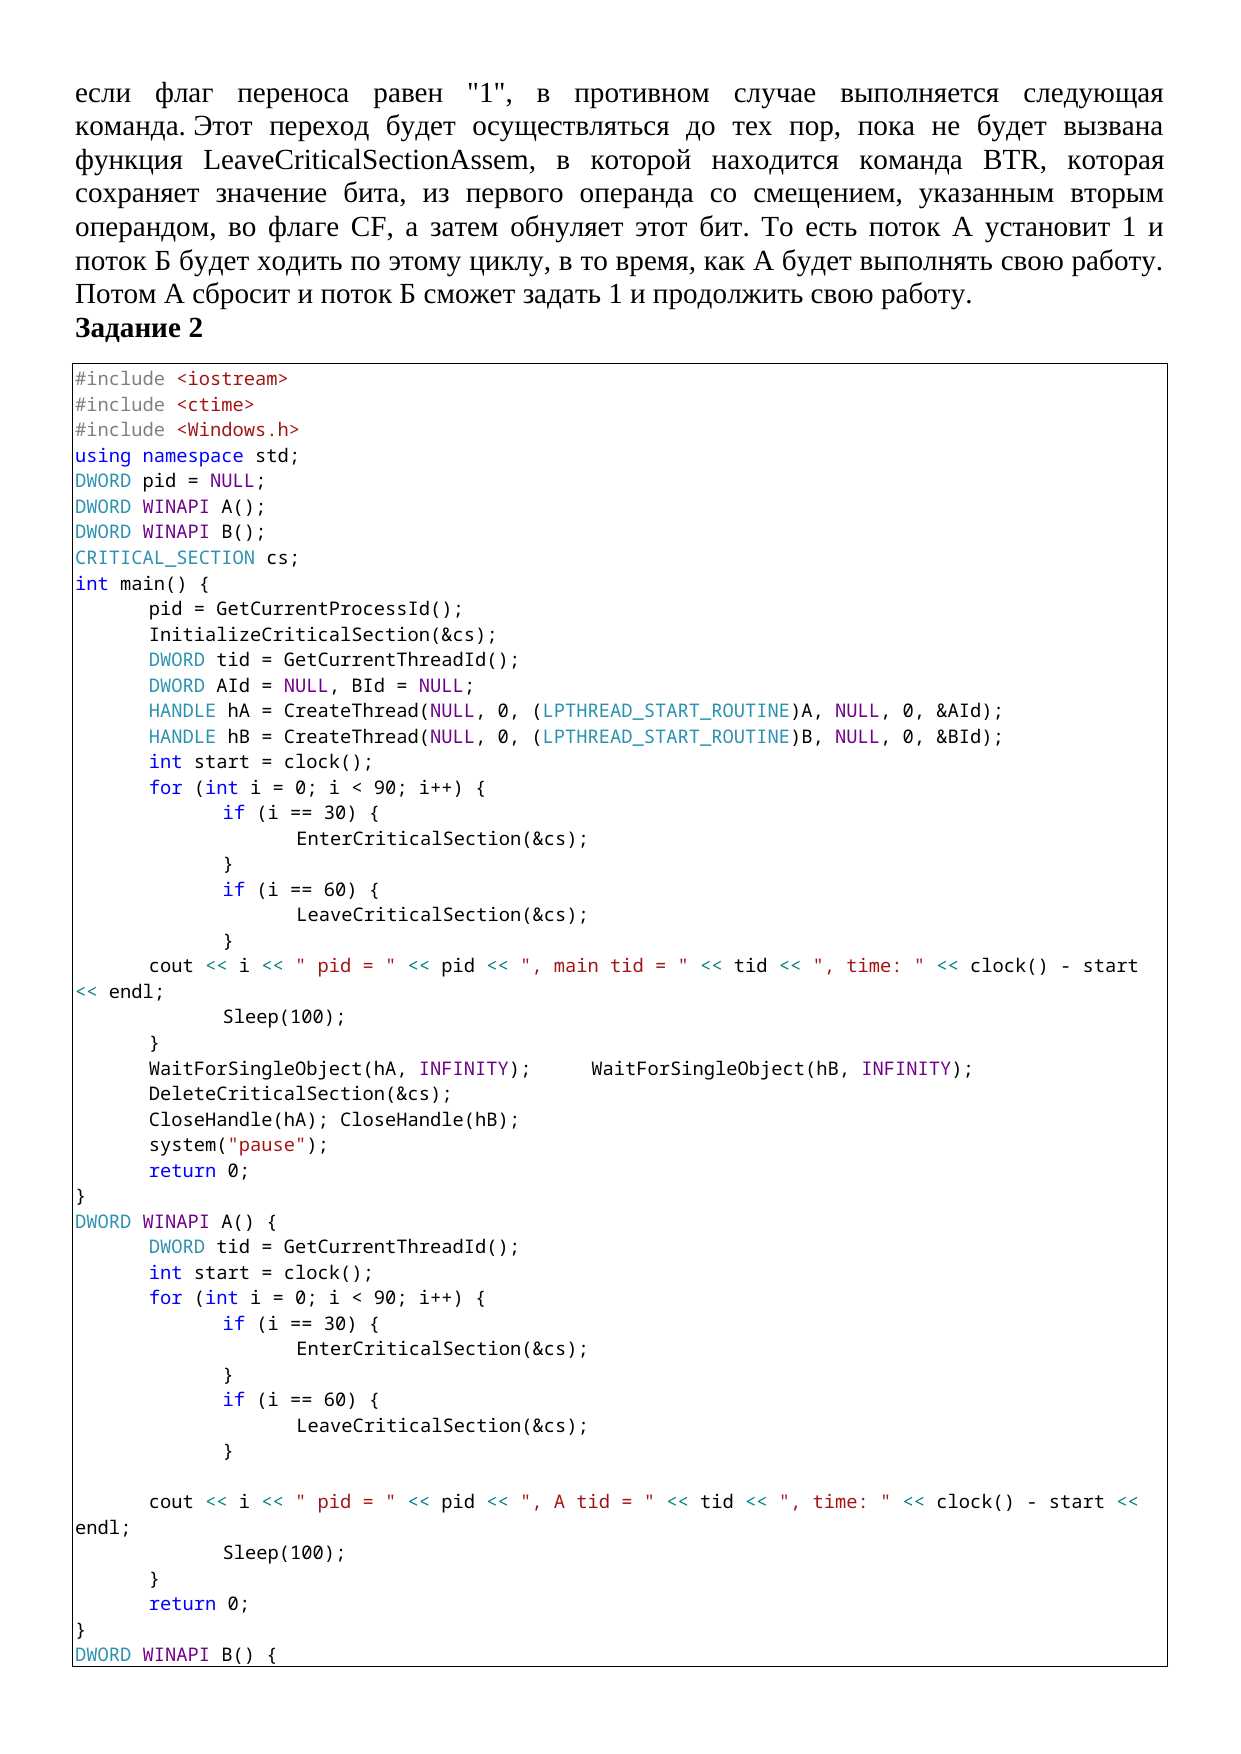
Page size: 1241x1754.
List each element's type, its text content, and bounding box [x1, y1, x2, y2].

text int start = clock(); [75, 748, 1165, 774]
text } [75, 1616, 1165, 1642]
text #include <Windows.h> [75, 417, 1165, 442]
text EnterCriticalSection(&cs); [75, 1336, 1165, 1361]
text Задание 2 [75, 310, 1165, 343]
text for (int i = 0; i < 90; i++) { [75, 774, 1165, 799]
text CloseHandle(hA); CloseHandle(hB); [75, 1106, 1165, 1131]
text int main() { [75, 570, 1165, 595]
text } [75, 1361, 1165, 1387]
text DWORD WINAPI B(); [75, 519, 1165, 544]
text DWORD tid = GetCurrentThreadId(); [75, 1233, 1165, 1259]
text if (i == 30) { [75, 1310, 1165, 1336]
text system("pause"); [75, 1131, 1165, 1157]
text } [75, 1565, 1165, 1591]
text #include <ctime> [75, 391, 1165, 417]
text Sleep(100); [75, 1540, 1165, 1565]
text Sleep(100); [75, 1004, 1165, 1029]
text DWORD tid = GetCurrentThreadId(); [75, 646, 1165, 672]
text LeaveCriticalSection(&cs); [75, 902, 1165, 927]
text DWORD WINAPI A(); [75, 493, 1165, 519]
text return 0; [75, 1157, 1165, 1182]
text pid = GetCurrentProcessId(); [75, 595, 1165, 621]
text } [75, 851, 1165, 876]
text InitializeCriticalSection(&cs); [75, 621, 1165, 646]
text HANDLE hB = CreateThread(NULL, 0, (LPTHREAD_START_ROUTINE)B, NULL, 0, &BId); [75, 723, 1165, 748]
text } [75, 1029, 1165, 1055]
text } [75, 1438, 1165, 1463]
text cout << i << " pid = " << pid << ", main tid = " << tid << ", time: " << clock() - start << endl; [75, 953, 1165, 1004]
text DWORD AId = NULL, BId = NULL; [75, 672, 1165, 697]
text return 0; [75, 1591, 1165, 1616]
text EnterCriticalSection(&cs); [75, 825, 1165, 851]
text CRITICAL_SECTION cs; [75, 544, 1165, 570]
text using namespace std; [75, 442, 1165, 468]
text } [75, 1182, 1165, 1208]
text if (i == 30) { [75, 799, 1165, 825]
text int start = clock(); [75, 1259, 1165, 1284]
text #include <iostream> [73, 364, 1167, 391]
text DWORD WINAPI B() { [75, 1642, 1165, 1666]
text DWORD WINAPI A() { [75, 1208, 1165, 1233]
text for (int i = 0; i < 90; i++) { [75, 1284, 1165, 1310]
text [75, 75, 1165, 310]
text cout << i << " pid = " << pid << ", A tid = " << tid << ", time: " << clock() - start << endl; [75, 1489, 1165, 1540]
text if (i == 60) { [75, 876, 1165, 902]
text LeaveCriticalSection(&cs); [75, 1412, 1165, 1438]
text DeleteCriticalSection(&cs); [75, 1080, 1165, 1106]
text WaitForSingleObject(hA, INFINITY); WaitForSingleObject(hB, INFINITY); [75, 1055, 1165, 1080]
text if (i == 60) { [75, 1387, 1165, 1412]
text } [75, 927, 1165, 953]
text DWORD pid = NULL; [75, 468, 1165, 493]
text HANDLE hA = CreateThread(NULL, 0, (LPTHREAD_START_ROUTINE)A, NULL, 0, &AId); [75, 697, 1165, 723]
